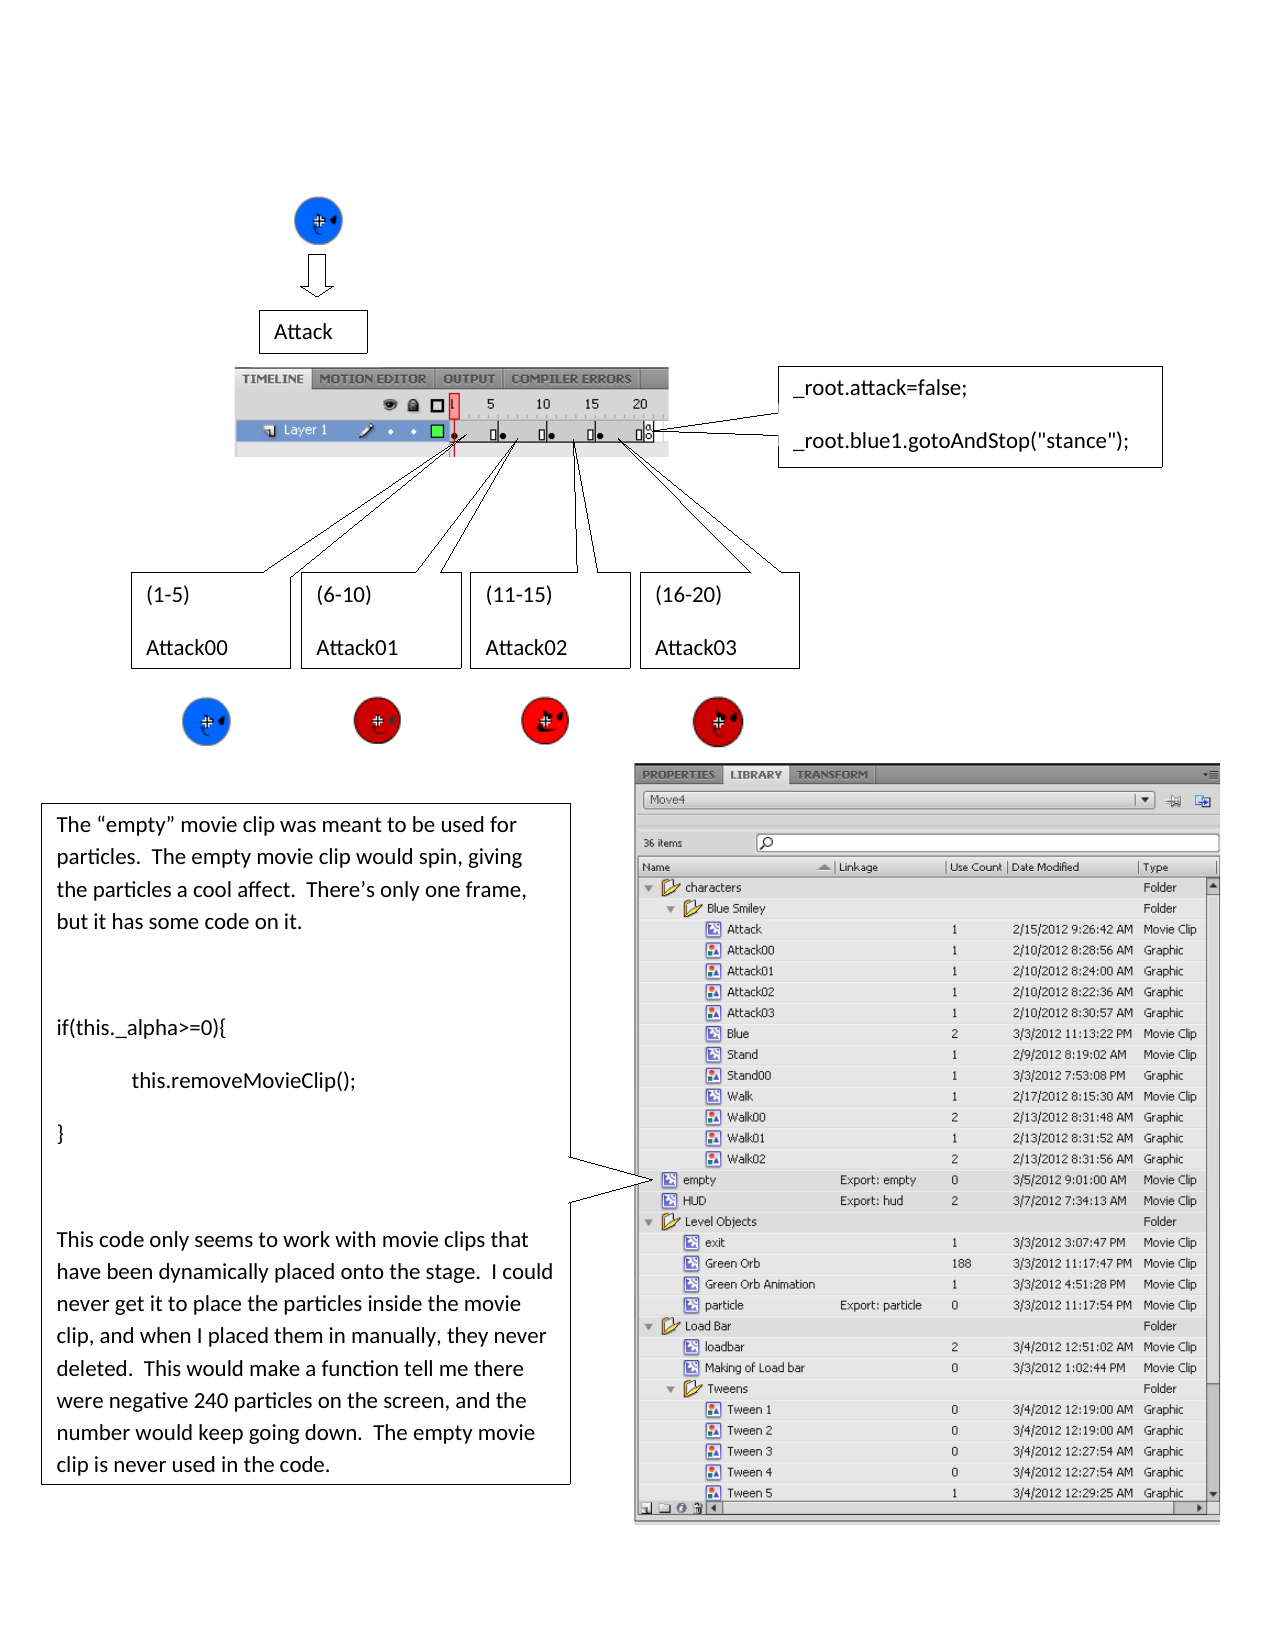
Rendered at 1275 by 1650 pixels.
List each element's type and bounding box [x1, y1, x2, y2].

picture [178, 693, 235, 753]
picture [689, 693, 748, 750]
picture [349, 693, 404, 749]
picture [517, 693, 572, 749]
picture [634, 763, 1221, 1525]
picture [234, 367, 669, 457]
picture [284, 191, 350, 252]
